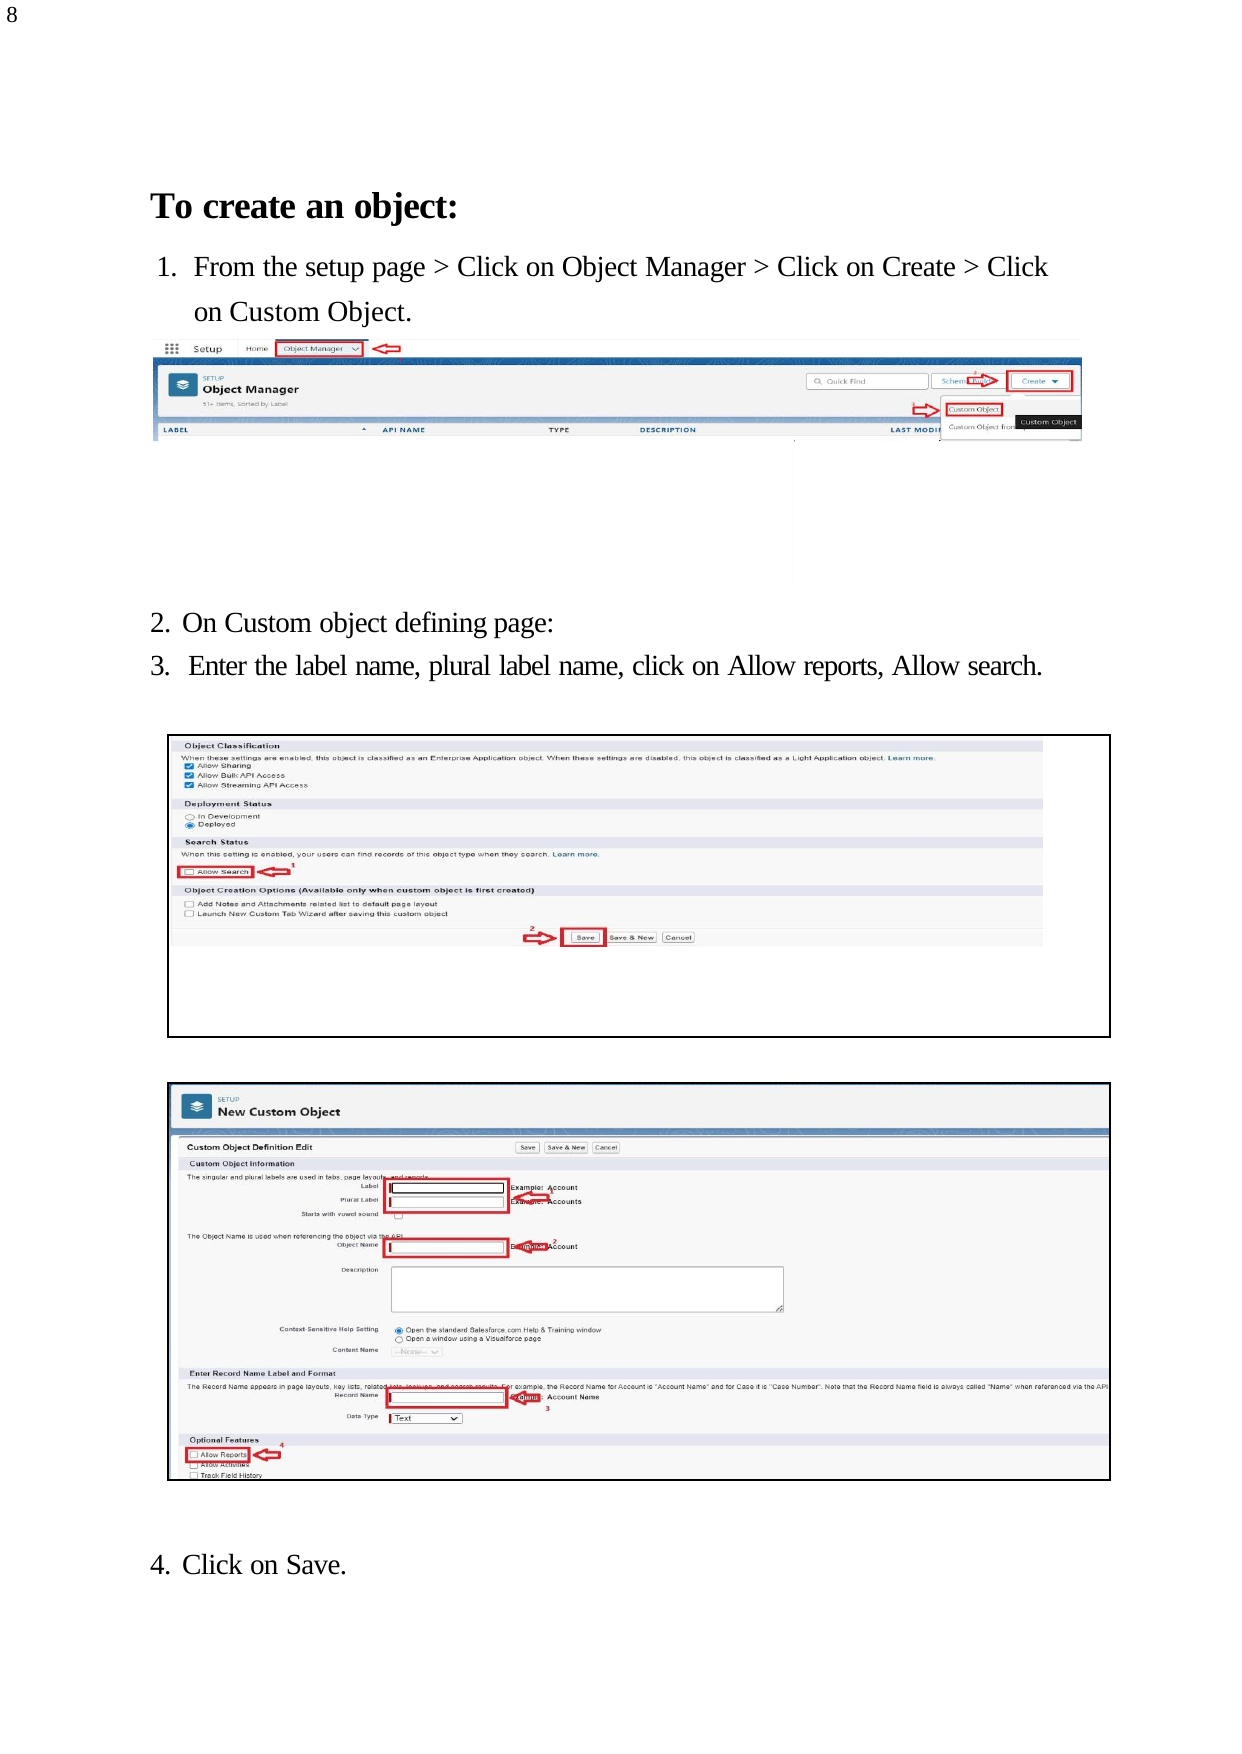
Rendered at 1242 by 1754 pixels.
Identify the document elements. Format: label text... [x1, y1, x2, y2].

list From the setup page > Click on Object Manager > Click on Create > Click on Custom Object. [156, 249, 1055, 328]
list Click on Save. [150, 1547, 1153, 1580]
picture [153, 339, 1082, 586]
subtitle To create an object: [150, 183, 1153, 227]
list Enter the label name, plural label name, click on Allow reports, Allow search. [150, 648, 1153, 682]
picture [169, 736, 1043, 947]
list On Custom object defining page: [150, 605, 1153, 638]
picture [169, 1084, 1109, 1479]
